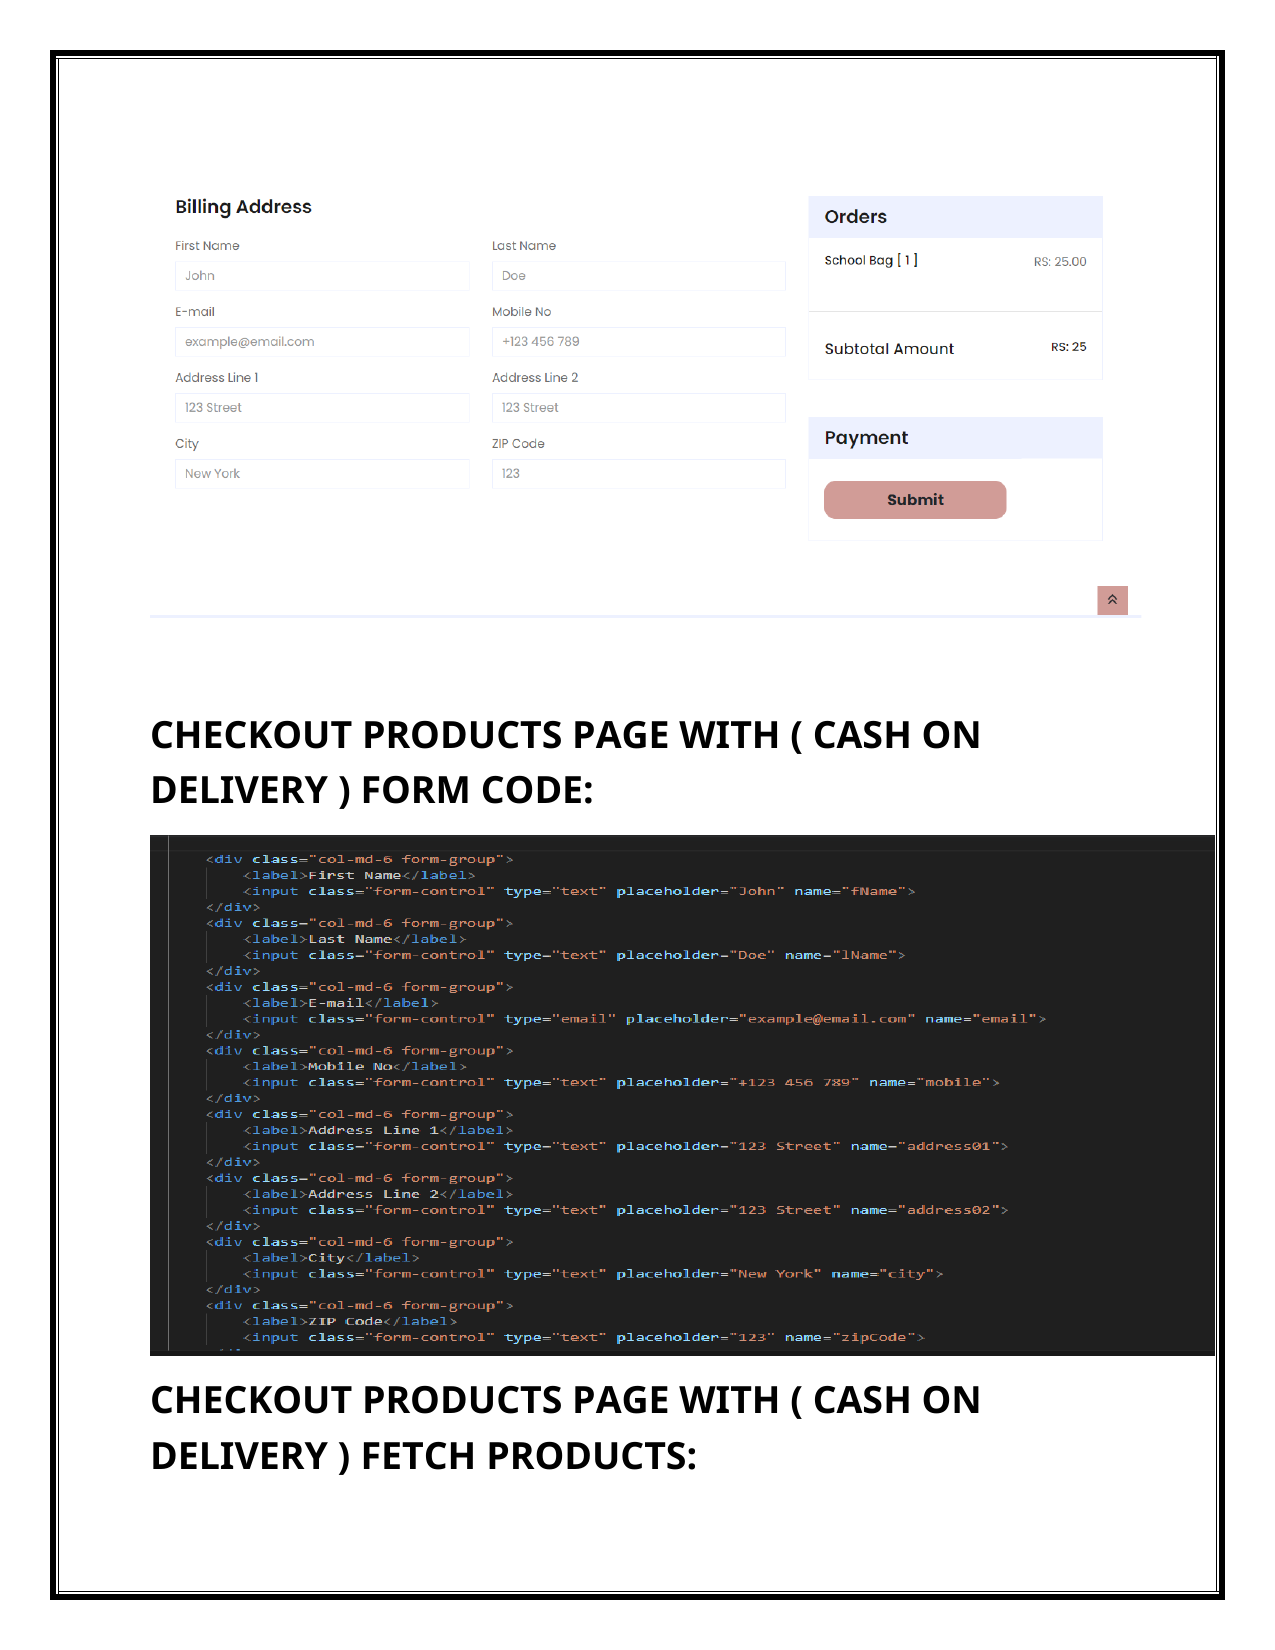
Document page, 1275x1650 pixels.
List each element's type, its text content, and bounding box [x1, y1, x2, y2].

text CHECKOUT PRODUCTS PAGE WITH ( CASH ON DELIVERY ) FORM CODE: [150, 708, 1125, 814]
picture [150, 835, 1215, 1356]
text CHECKOUT PRODUCTS PAGE WITH ( CASH ON DELIVERY ) FETCH PRODUCTS: [150, 1374, 1125, 1480]
picture [150, 150, 1142, 618]
